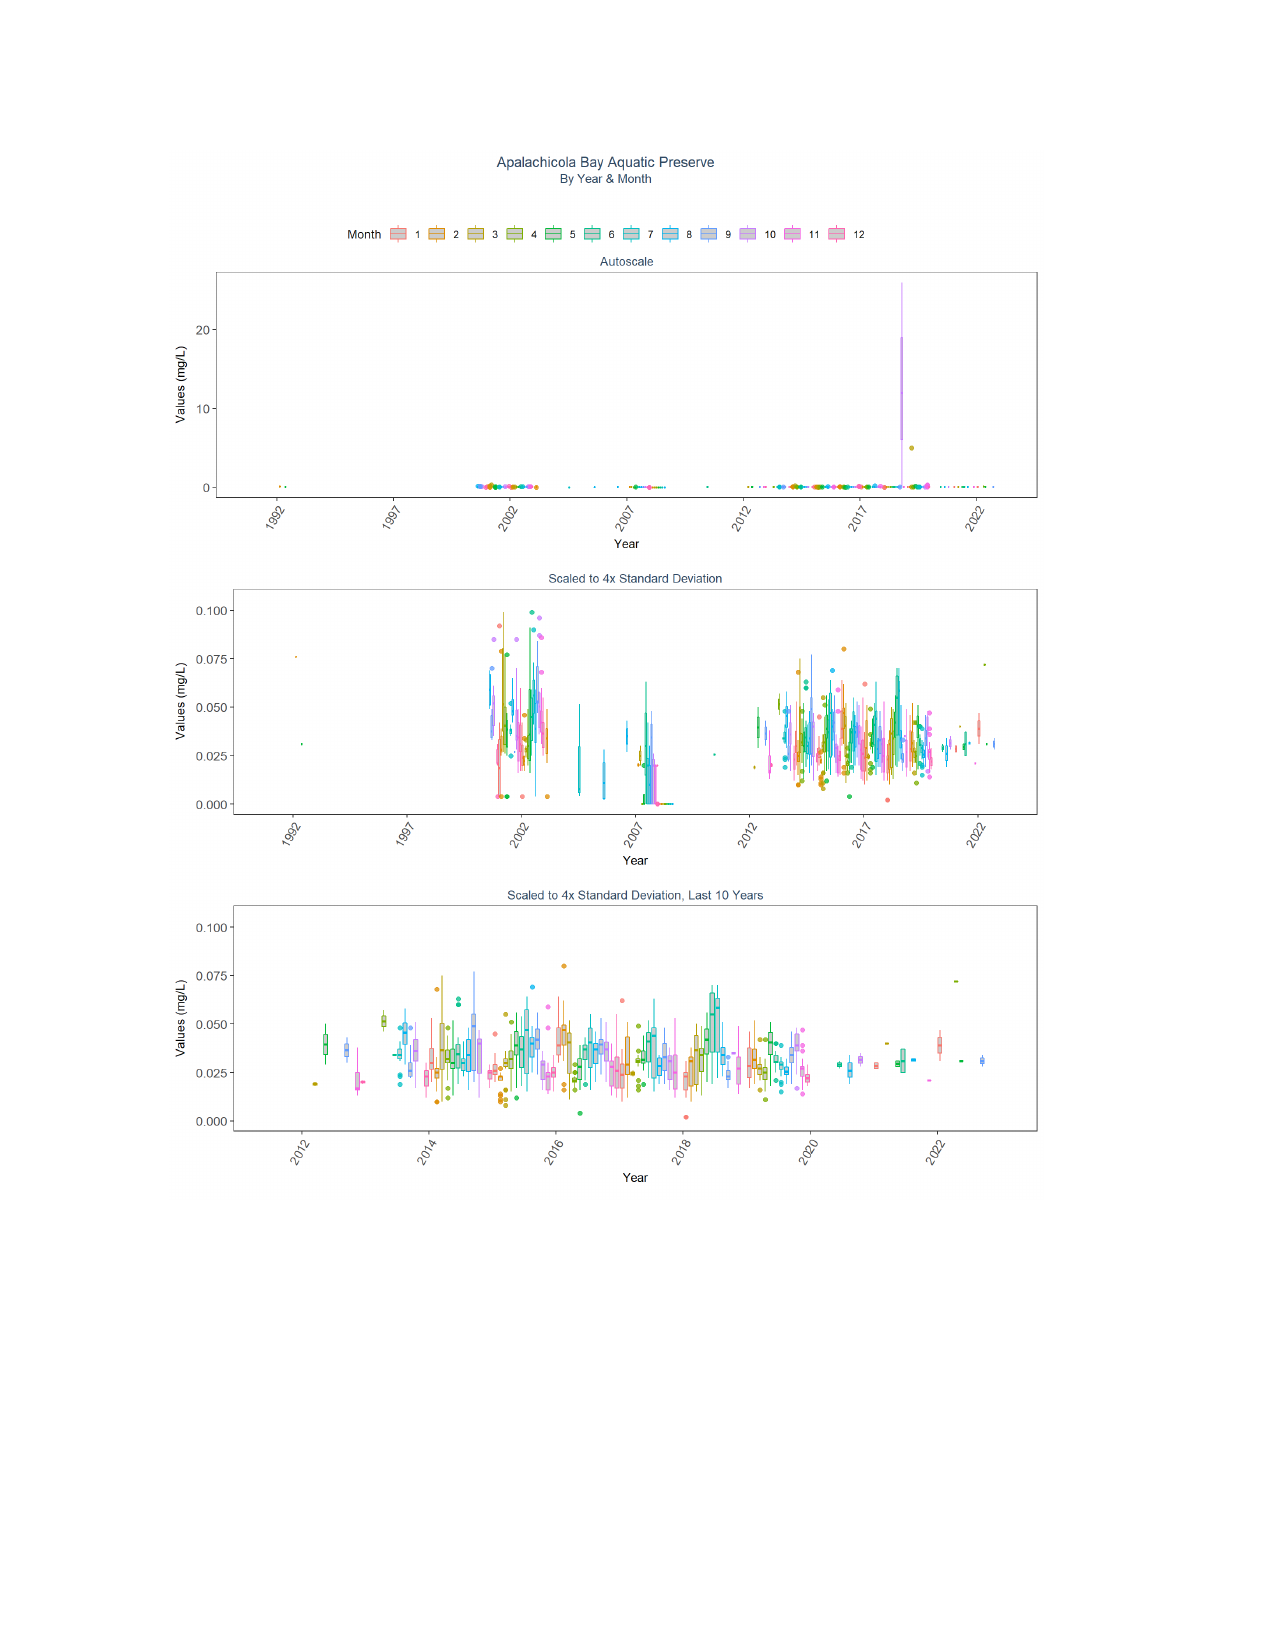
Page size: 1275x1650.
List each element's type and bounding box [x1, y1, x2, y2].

picture [168, 150, 1044, 1200]
